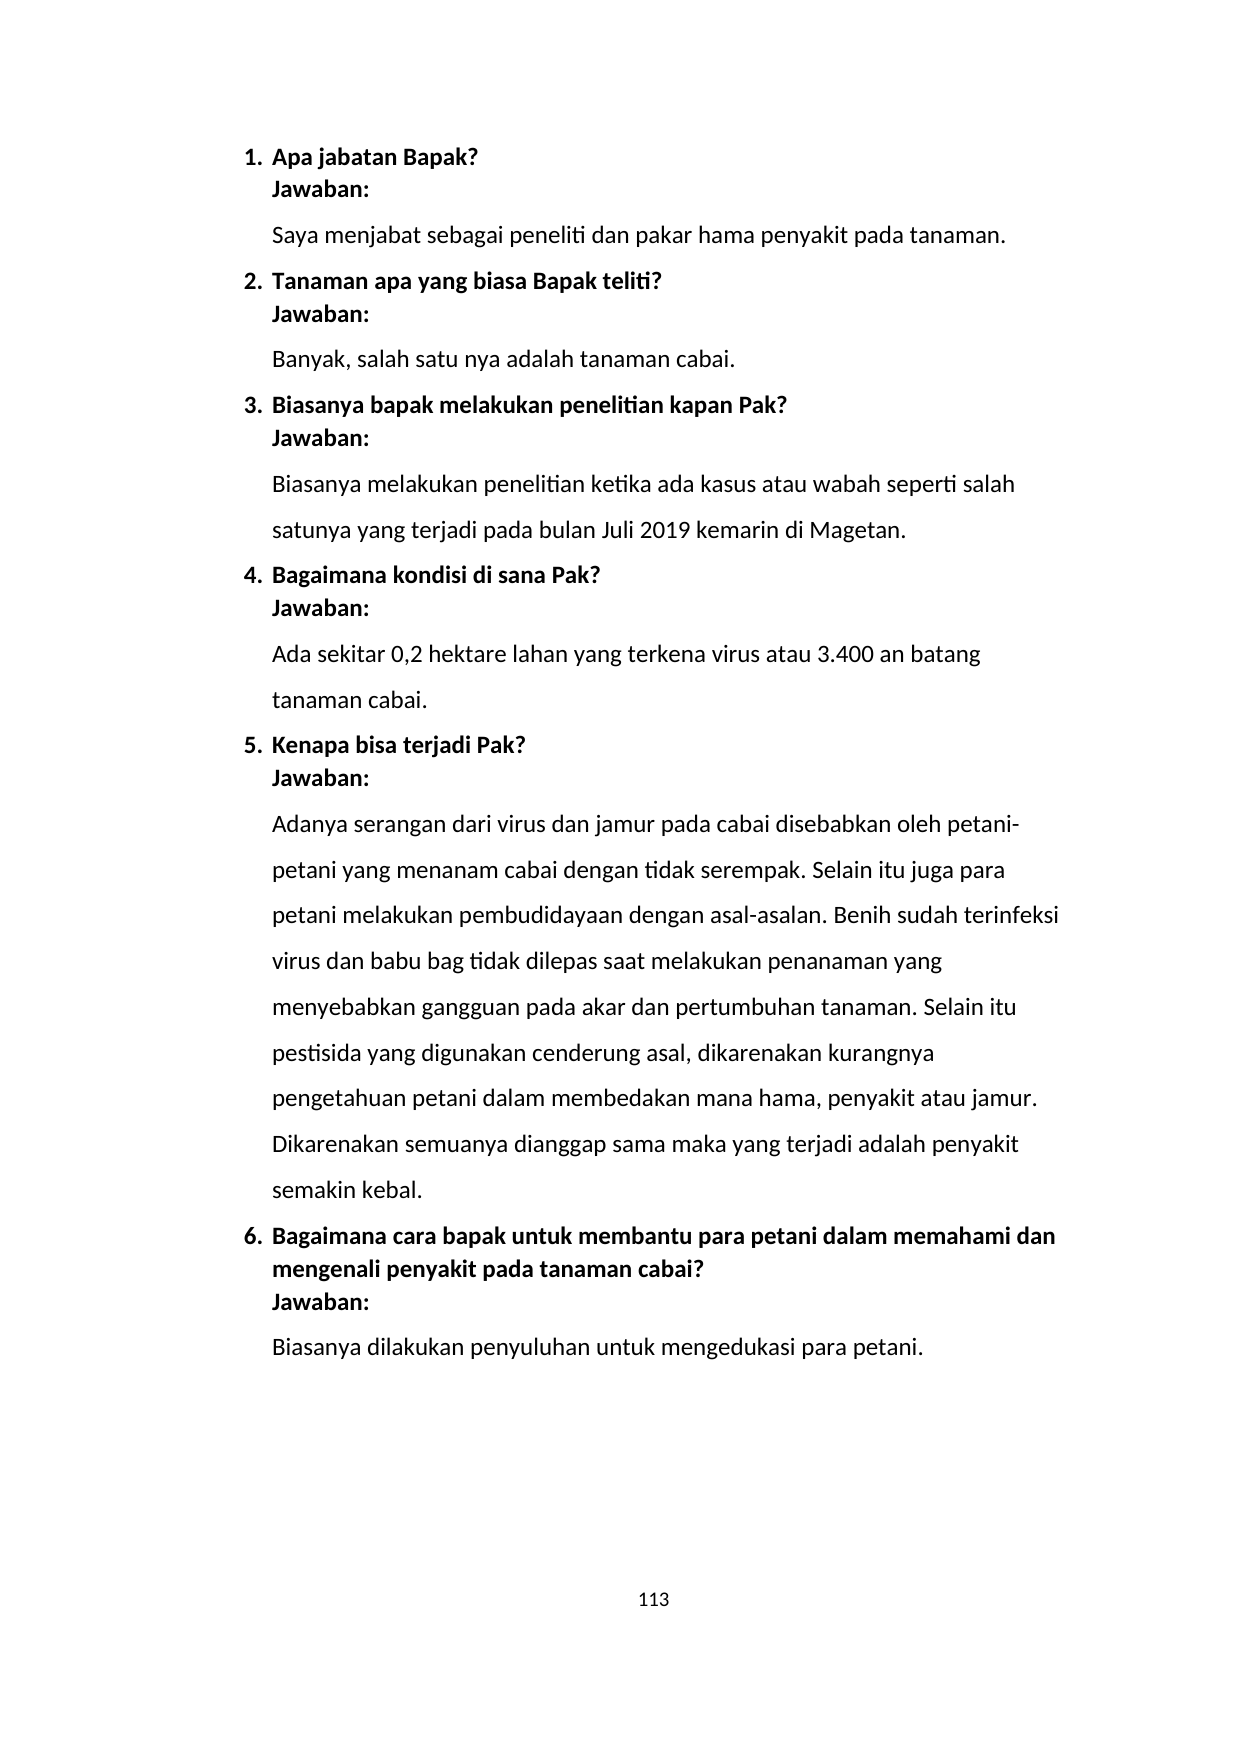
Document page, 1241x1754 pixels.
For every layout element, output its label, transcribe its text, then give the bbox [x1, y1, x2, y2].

list Jawaban: [272, 422, 1063, 453]
list Jawaban: [272, 173, 1063, 204]
list Bagaimana cara bapak untuk membantu para petani dalam memahami dan mengenali penyakit pada tanaman cabai? [244, 1220, 1063, 1283]
list Apa jabatan Bapak? [244, 141, 1063, 171]
list Biasanya bapak melakukan penelitian kapan Pak? [244, 389, 1063, 420]
list Biasanya melakukan penelitian ketika ada kasus atau wabah seperti salah satunya yang terjadi pada bulan Juli 2019 kemarin di Magetan. [272, 468, 1063, 544]
list Saya menjabat sebagai peneliti dan pakar hama penyakit pada tanaman. [272, 219, 1063, 250]
list Tanaman apa yang biasa Bapak teliti? [244, 265, 1063, 296]
list Jawaban: [272, 1286, 1063, 1316]
list Bagaimana kondisi di sana Pak? [244, 559, 1063, 590]
list Ada sekitar 0,2 hektare lahan yang terkena virus atau 3.400 an batang tanaman cabai. [272, 638, 1063, 714]
list Adanya serangan dari virus dan jamur pada cabai disebabkan oleh petani-petani yang menanam cabai dengan tidak serempak. Selain itu juga para petani melakukan pembudidayaan dengan asal-asalan. Benih sudah terinfeksi virus dan babu bag tidak dilepas saat melakukan penanaman yang menyebabkan gangguan pada akar dan pertumbuhan tanaman. Selain itu pestisida yang digunakan cenderung asal, dikarenakan kurangnya pengetahuan petani dalam membedakan mana hama, penyakit atau jamur. Dikarenakan semuanya dianggap sama maka yang terjadi adalah penyakit semakin kebal. [272, 808, 1063, 1204]
list Banyak, salah satu nya adalah tanaman cabai. [272, 344, 1063, 374]
list Biasanya dilakukan penyuluhan untuk mengedukasi para petani. [272, 1331, 1063, 1362]
list Jawaban: [272, 298, 1063, 328]
list Kenapa bisa terjadi Pak? [244, 729, 1063, 760]
list Jawaban: [272, 592, 1063, 623]
list Jawaban: [272, 762, 1063, 793]
